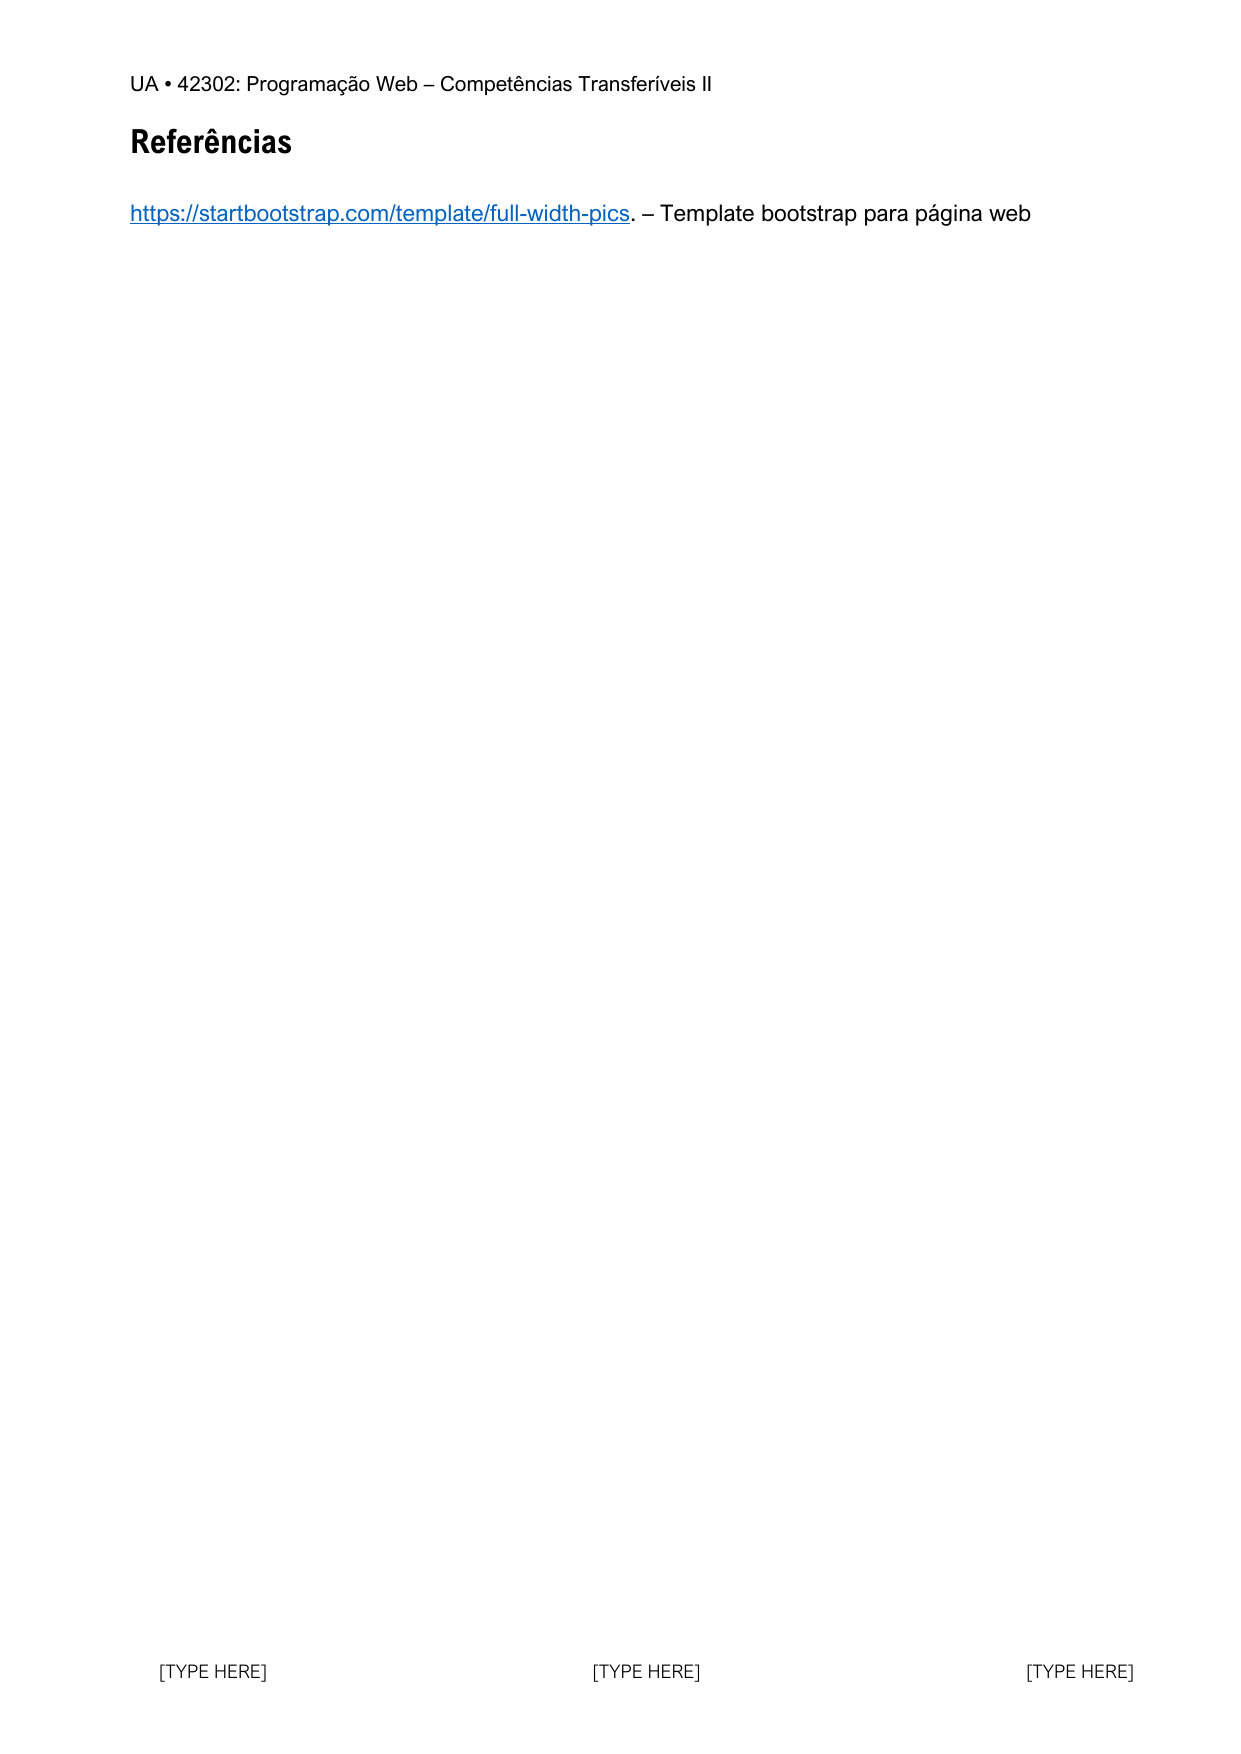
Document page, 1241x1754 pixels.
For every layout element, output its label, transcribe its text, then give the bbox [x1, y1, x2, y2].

text https://startbootstrap.com/template/full-width-pics. – Template bootstrap para página web [130, 199, 1134, 227]
subtitle Referências [130, 121, 1134, 162]
